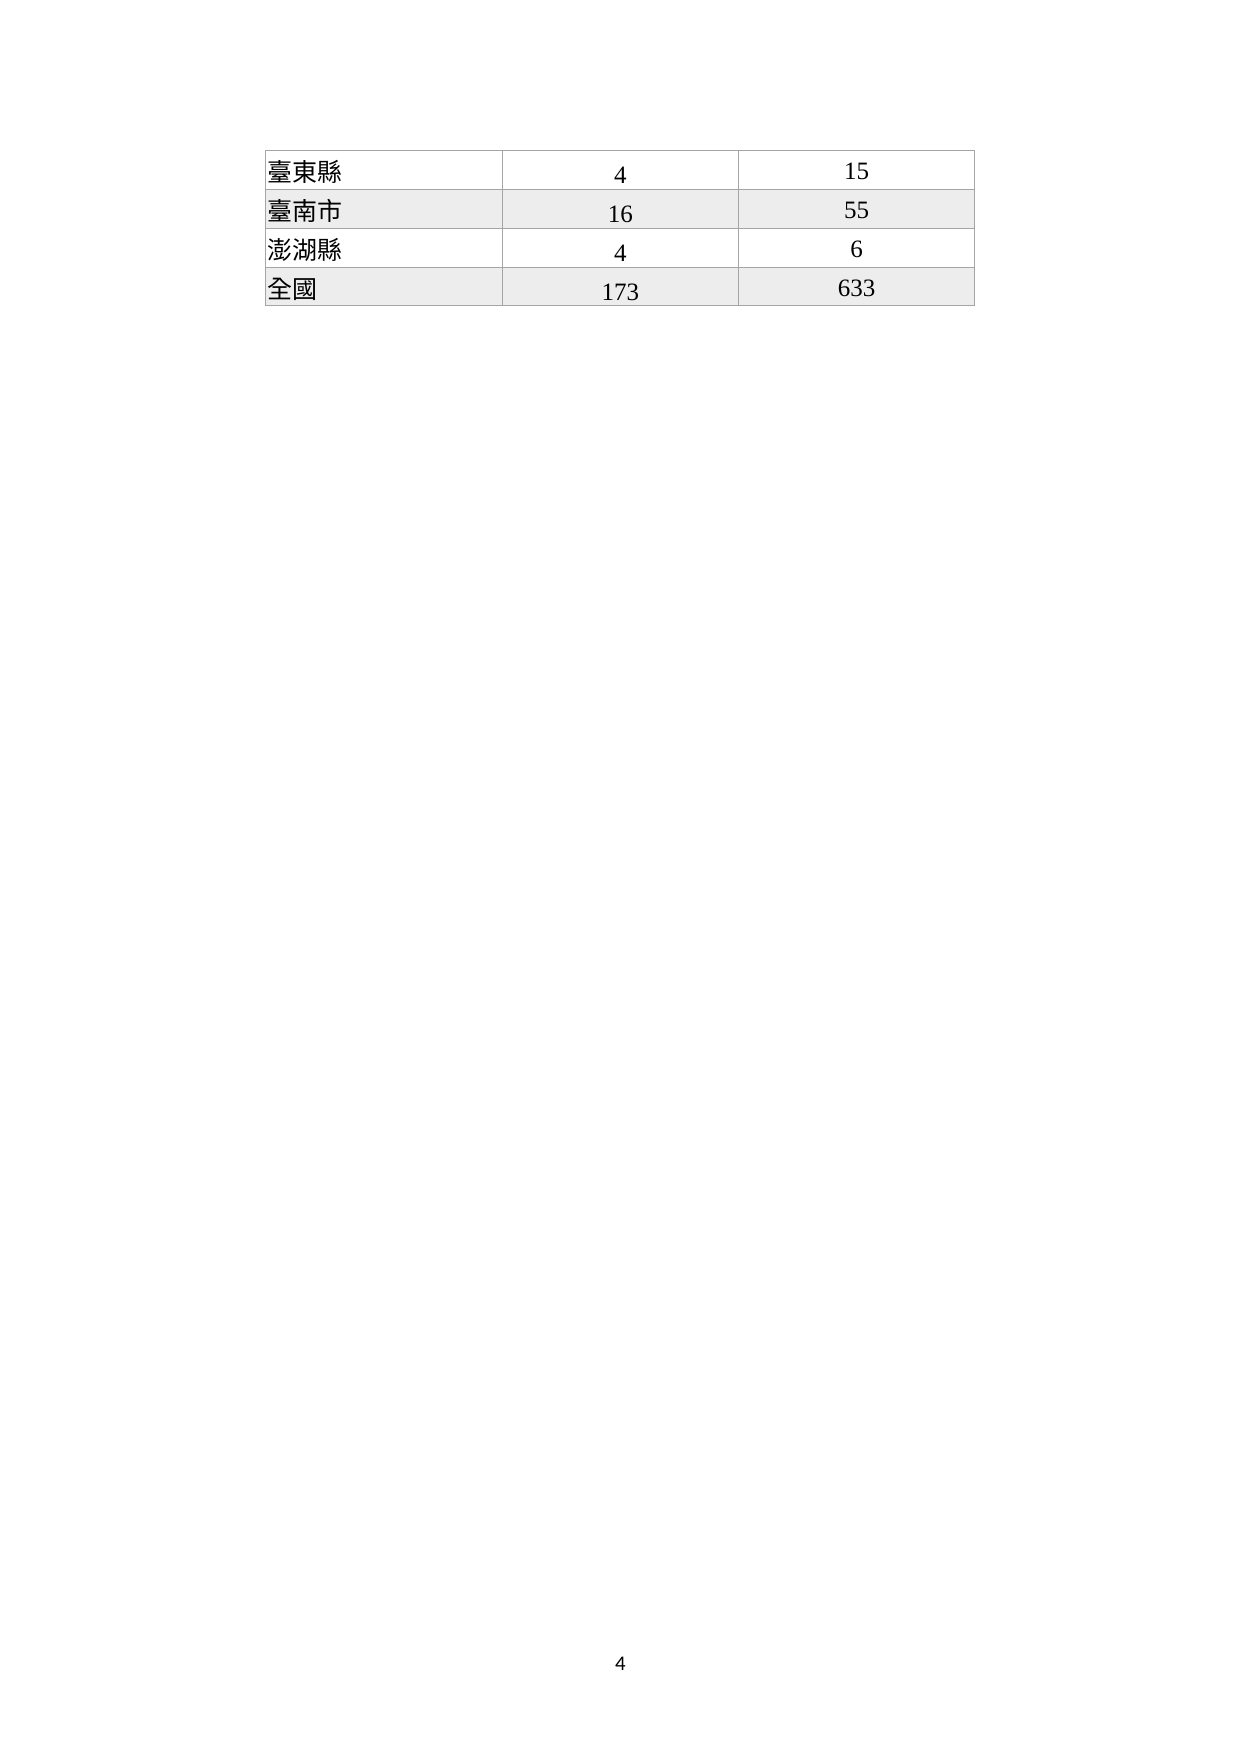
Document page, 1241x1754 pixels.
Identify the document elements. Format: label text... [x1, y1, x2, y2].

table_cell 173 [503, 268, 738, 305]
table_cell 4 [503, 151, 738, 189]
table_cell 臺南市 [266, 190, 502, 228]
table_cell 15 [739, 151, 974, 189]
table_cell 澎湖縣 [266, 229, 502, 267]
table_cell 臺東縣 [266, 151, 502, 189]
table_cell 全國 [266, 268, 502, 305]
table_cell 55 [739, 190, 974, 228]
table_cell 633 [739, 268, 974, 305]
table_cell 16 [503, 190, 738, 228]
table_cell 6 [739, 229, 974, 267]
table_cell 4 [503, 229, 738, 267]
